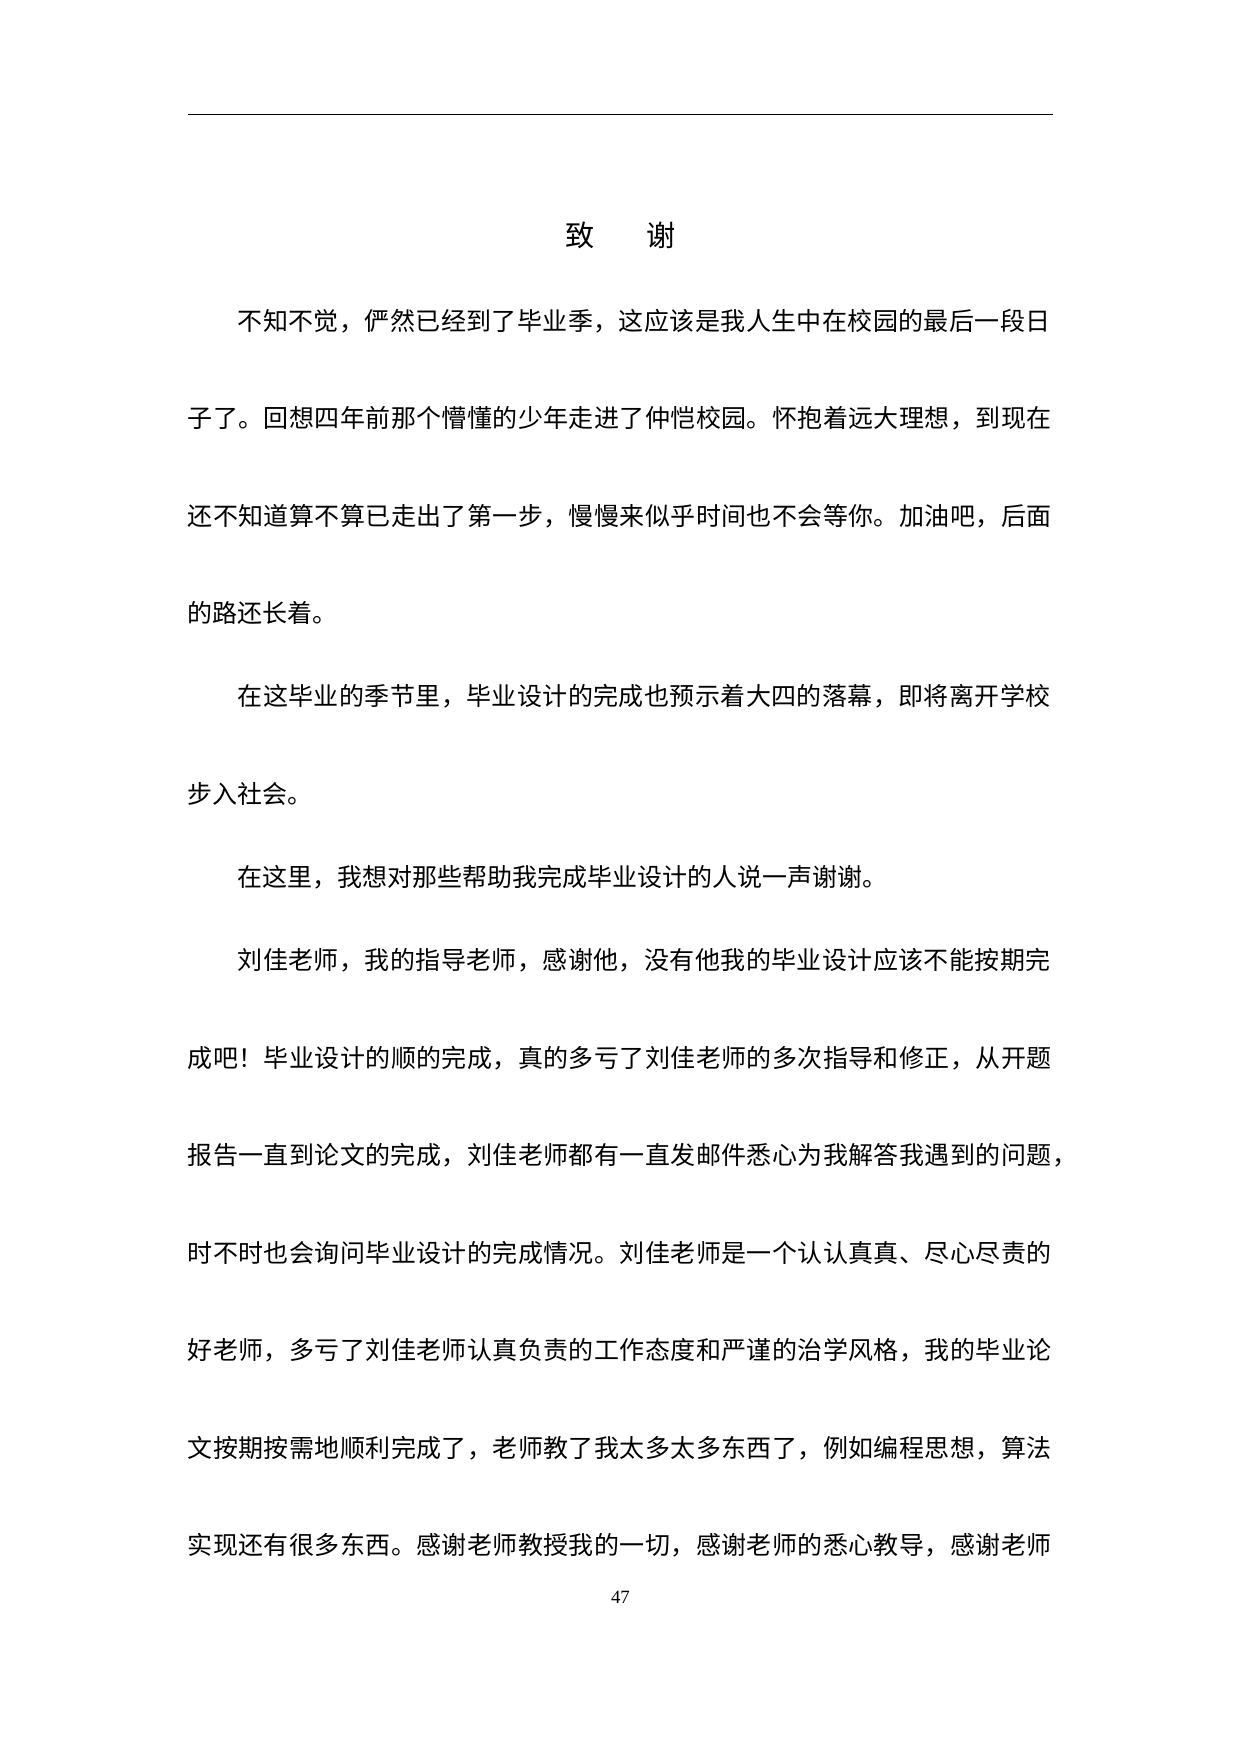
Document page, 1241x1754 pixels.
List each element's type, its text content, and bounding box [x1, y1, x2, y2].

text 在这毕业的季节里，毕业设计的完成也预示着大四的落幕，即将离开学校步入社会。 [187, 662, 1053, 825]
text 致 谢 [187, 201, 1053, 266]
text 不知不觉，俨然已经到了毕业季，这应该是我人生中在校园的最后一段日子了。回想四年前那个懵懂的少年走进了仲恺校园。怀抱着远大理想，到现在还不知道算不算已走出了第一步，慢慢来似乎时间也不会等你。加油吧，后面的路还长着。 [187, 287, 1053, 644]
text 在这里，我想对那些帮助我完成毕业设计的人说一声谢谢。 [187, 843, 1053, 908]
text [187, 926, 1053, 1576]
